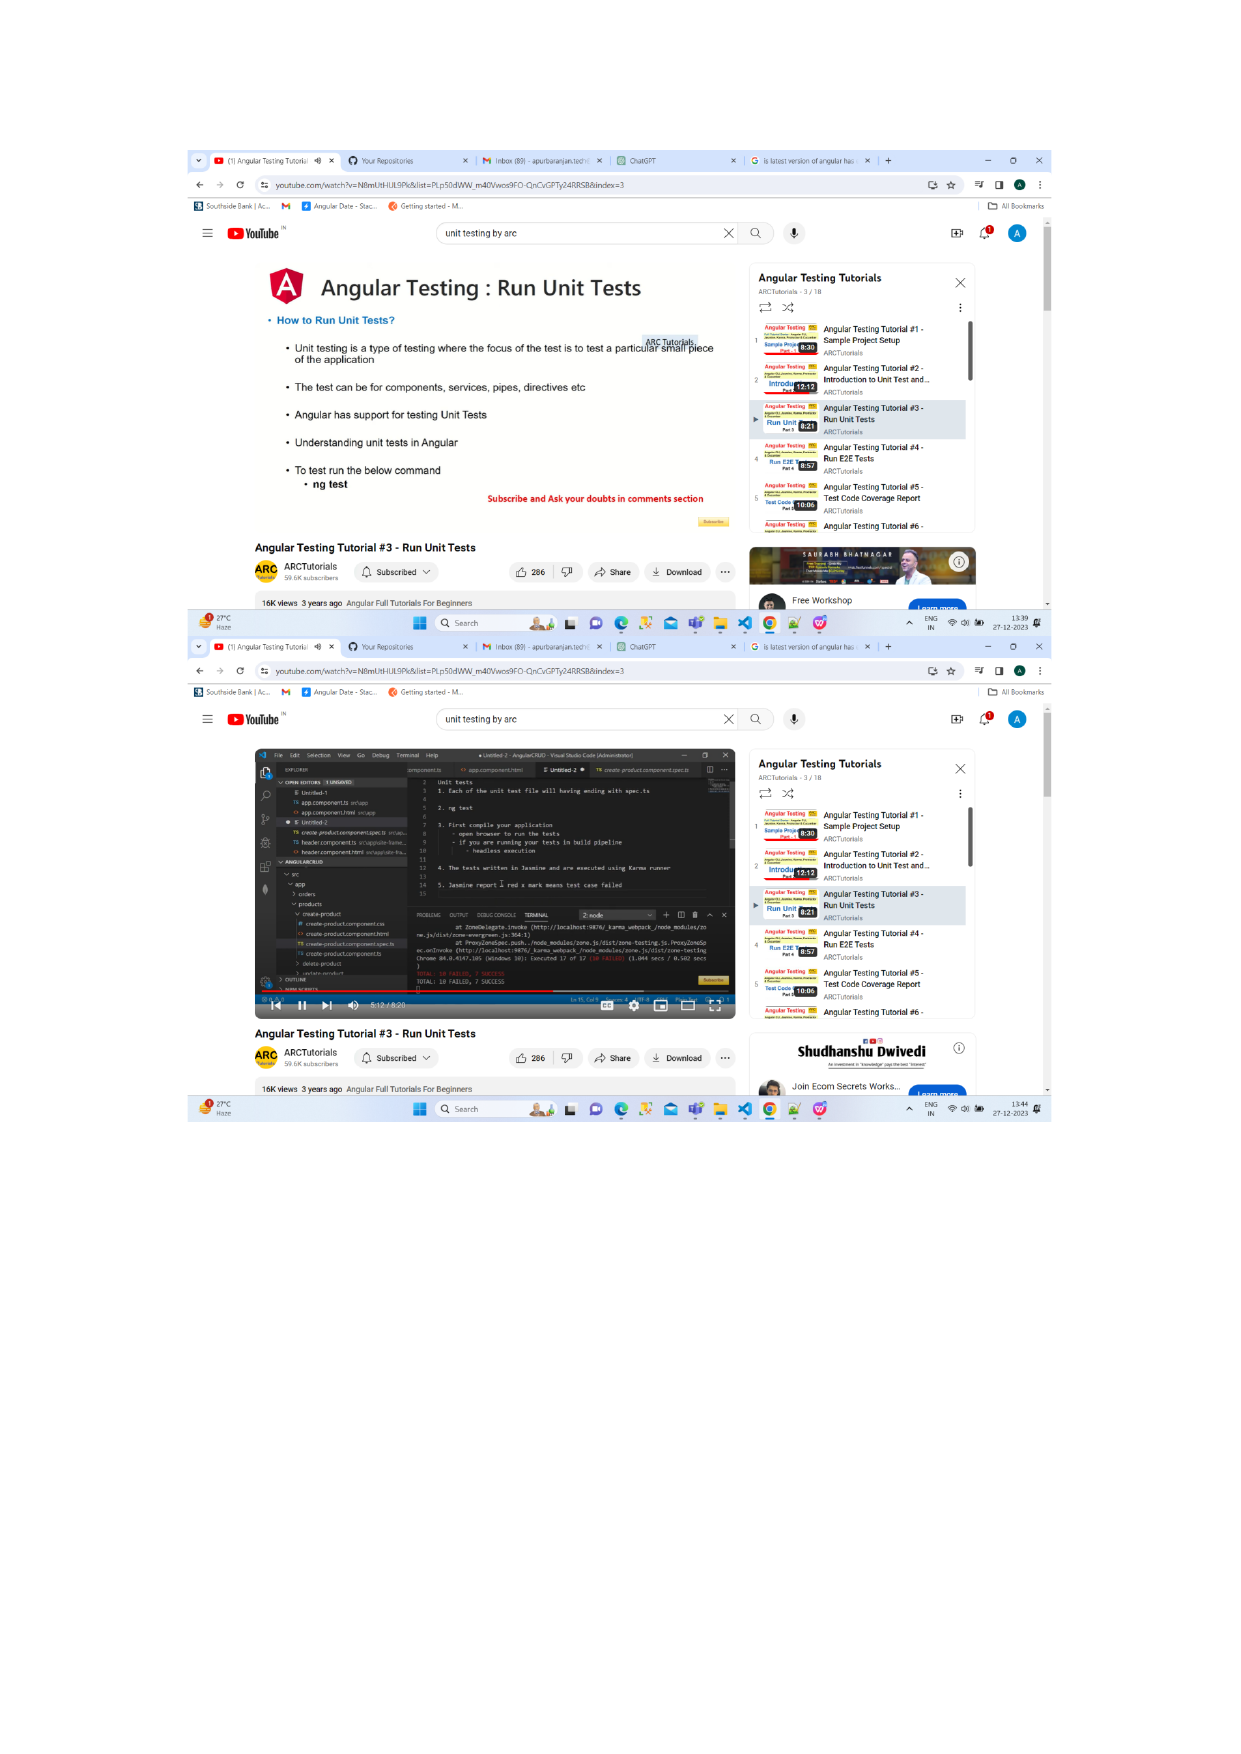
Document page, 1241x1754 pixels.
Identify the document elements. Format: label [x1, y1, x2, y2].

picture [187, 150, 1052, 1122]
